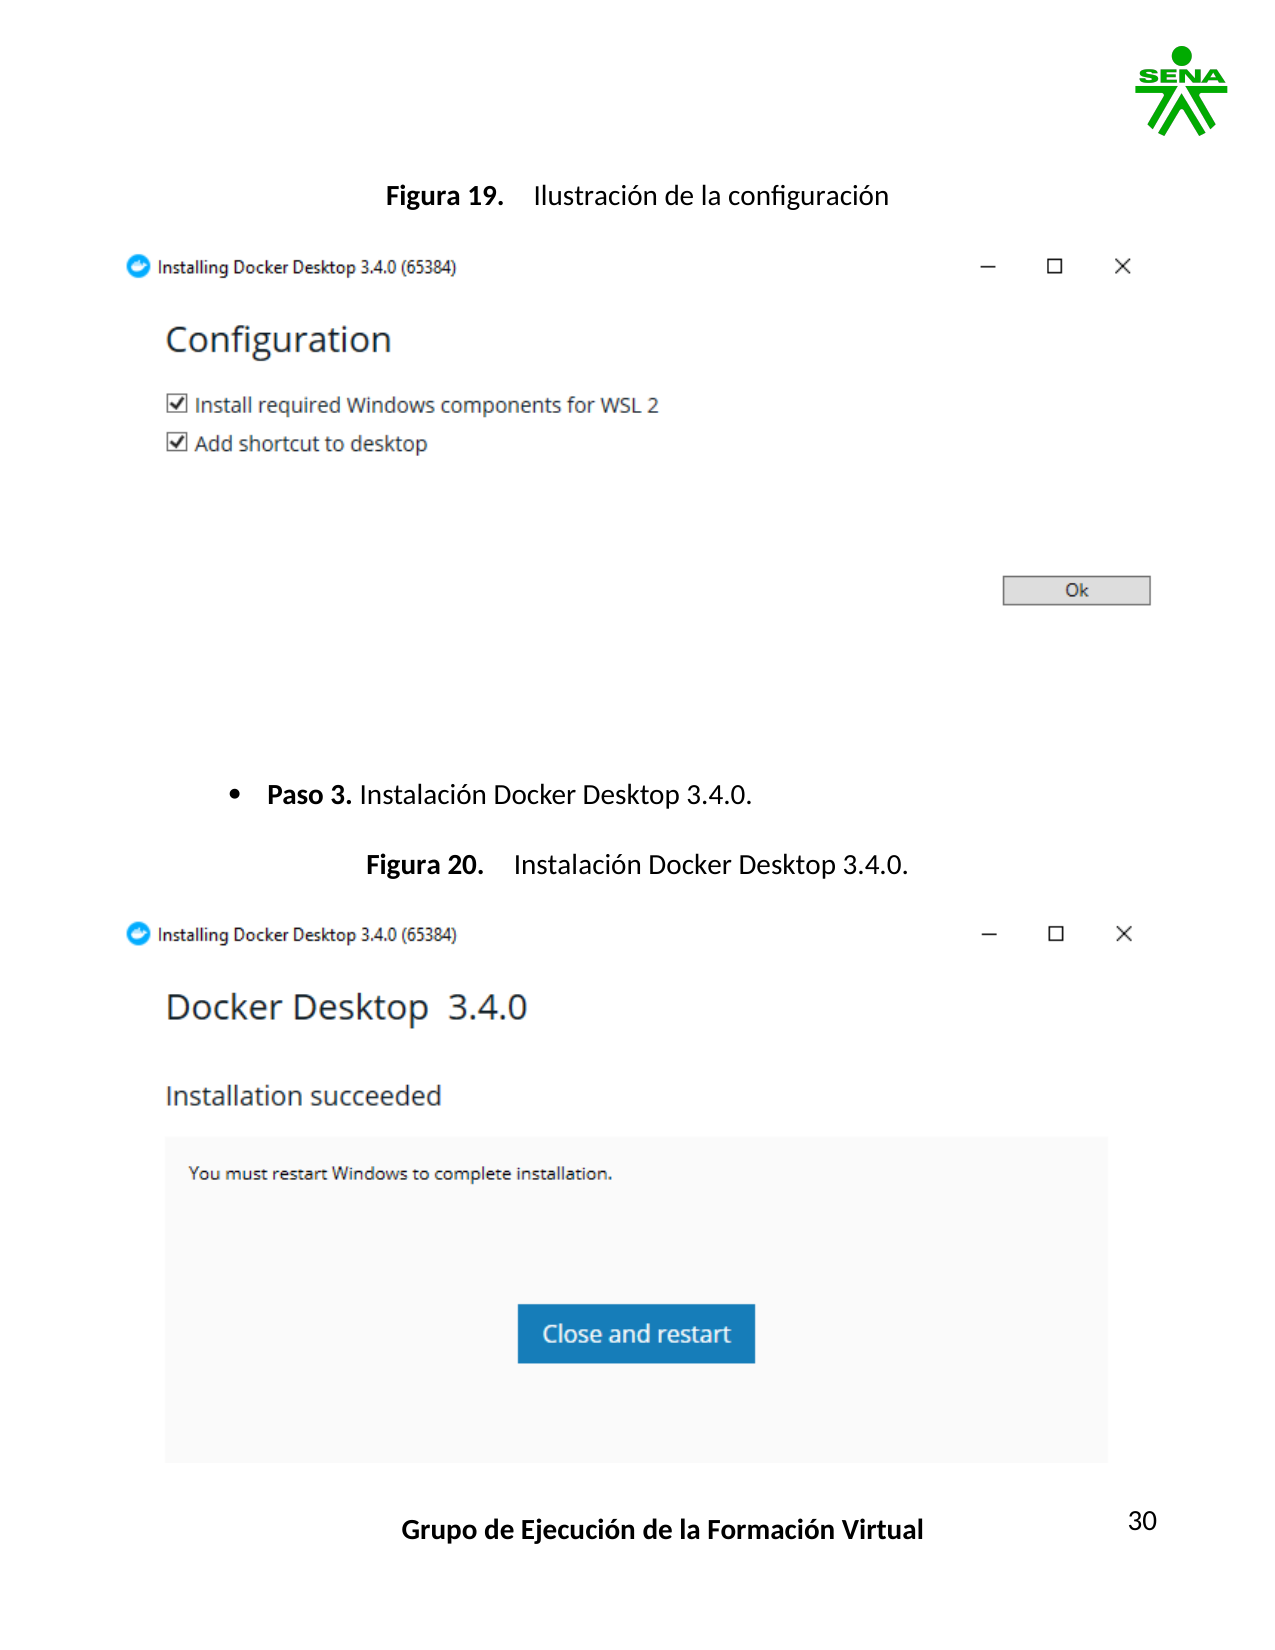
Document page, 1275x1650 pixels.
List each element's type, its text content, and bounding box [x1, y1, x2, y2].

text Ilustración de la configuración [118, 177, 1157, 213]
picture [118, 916, 1157, 1463]
text Instalación Docker Desktop 3.4.0. [118, 846, 1157, 882]
picture [1135, 46, 1228, 136]
list Paso 3. Instalación Docker Desktop 3.4.0. [229, 776, 1157, 812]
picture [118, 247, 1157, 742]
